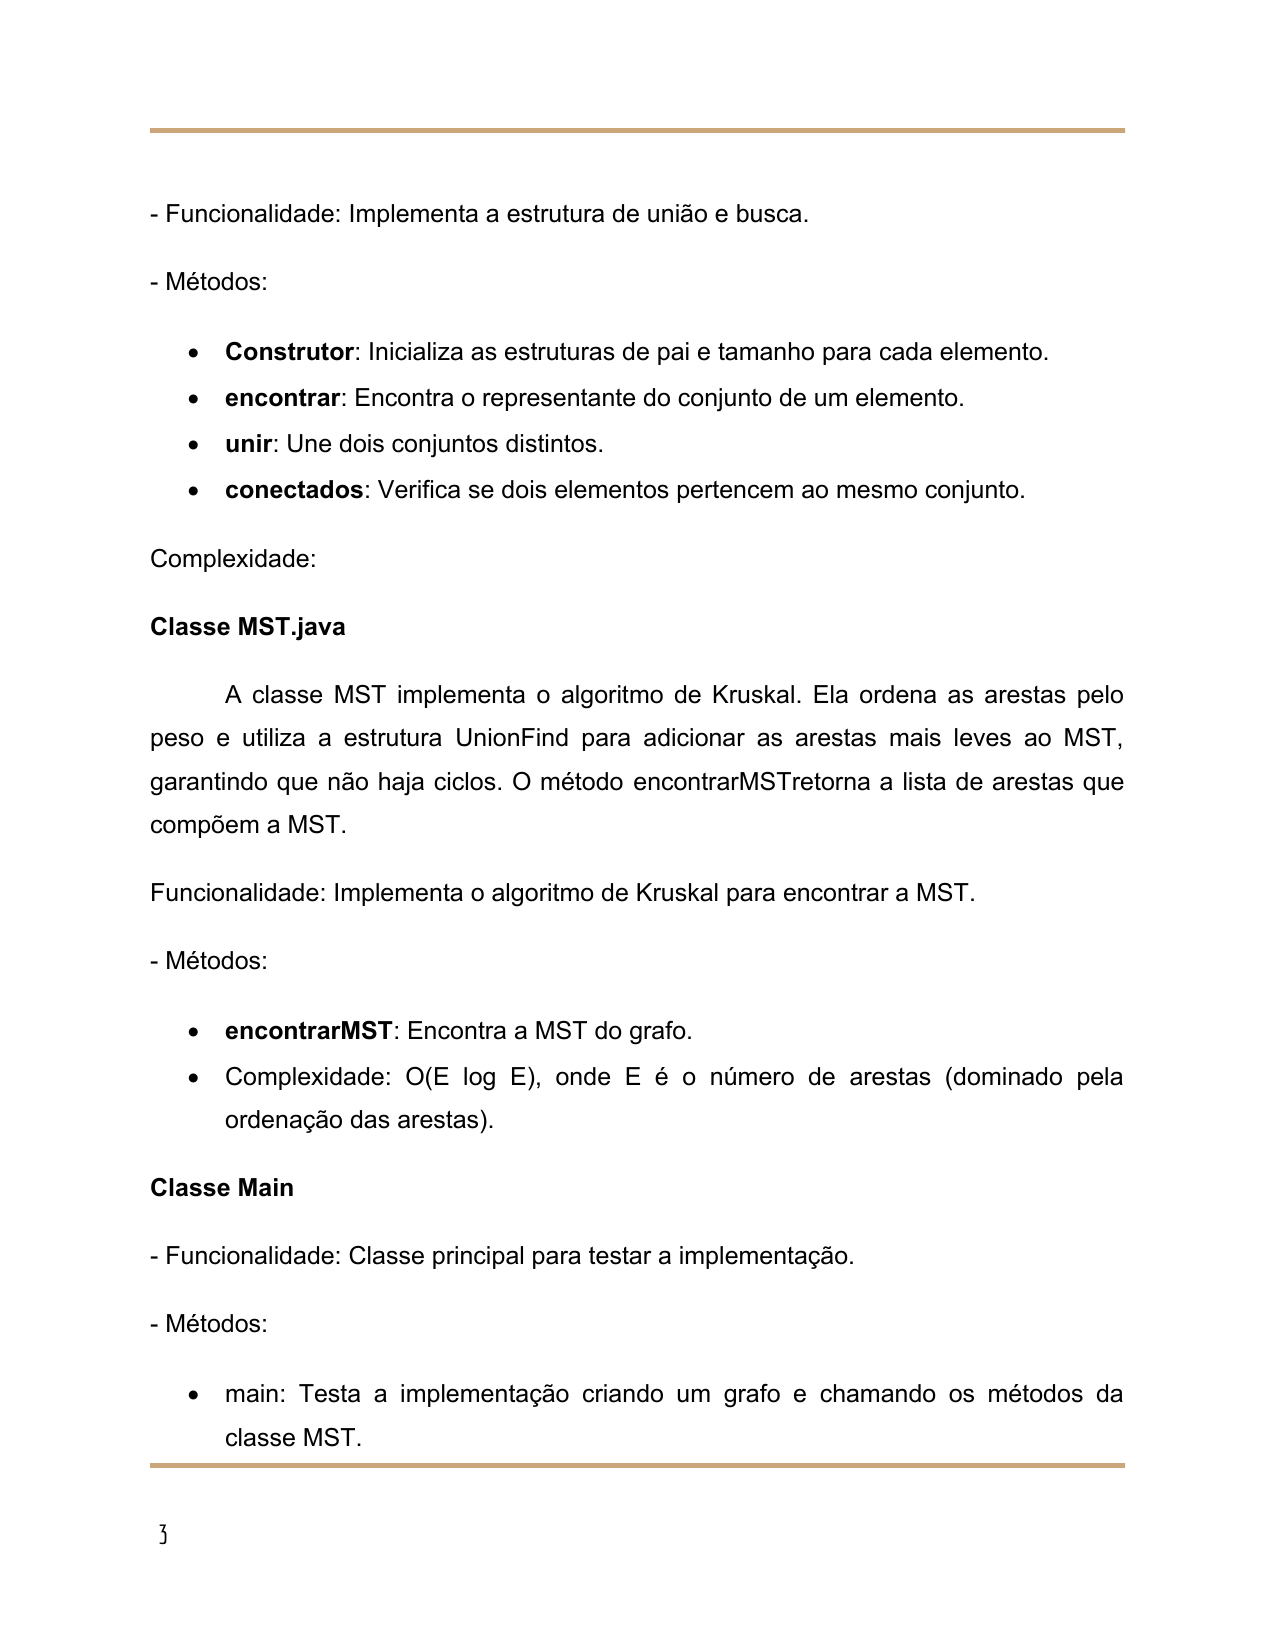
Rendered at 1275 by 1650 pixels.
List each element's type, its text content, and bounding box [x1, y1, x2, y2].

text - Métodos: [150, 1309, 1125, 1338]
list conectados: Verifica se dois elementos pertencem ao mesmo conjunto. [187, 473, 1125, 504]
list unir: Une dois conjuntos distintos. [187, 427, 1125, 458]
list Complexidade: O(E log E), onde E é o número de arestas (dominado pela ordenação das arestas). [187, 1060, 1125, 1134]
text Complexidade: [150, 544, 1125, 573]
text - Métodos: [150, 267, 1125, 296]
picture [150, 128, 1125, 133]
list Construtor: Inicializa as estruturas de pai e tamanho para cada elemento. [187, 335, 1125, 366]
picture [150, 1463, 1125, 1468]
text Classe Main [150, 1173, 1125, 1202]
text - Funcionalidade: Implementa a estrutura de união e busca. [150, 199, 1125, 228]
list main: Testa a implementação criando um grafo e chamando os métodos da classe MST. [187, 1377, 1125, 1451]
list encontrarMST: Encontra a MST do grafo. [187, 1014, 1125, 1045]
text - Métodos: [150, 946, 1125, 975]
text - Funcionalidade: Classe principal para testar a implementação. [150, 1241, 1125, 1270]
text Funcionalidade: Implementa o algoritmo de Kruskal para encontrar a MST. [150, 878, 1125, 907]
list encontrar: Encontra o representante do conjunto de um elemento. [187, 381, 1125, 412]
text A classe MST implementa o algoritmo de Kruskal. Ela ordena as arestas pelo peso e utiliza a estrutura UnionFind para adicionar as arestas mais leves ao MST, garantindo que não haja ciclos. O método encontrarMSTretorna a lista de arestas que compõem a MST. [150, 680, 1125, 838]
text Classe MST.java [150, 612, 1125, 641]
